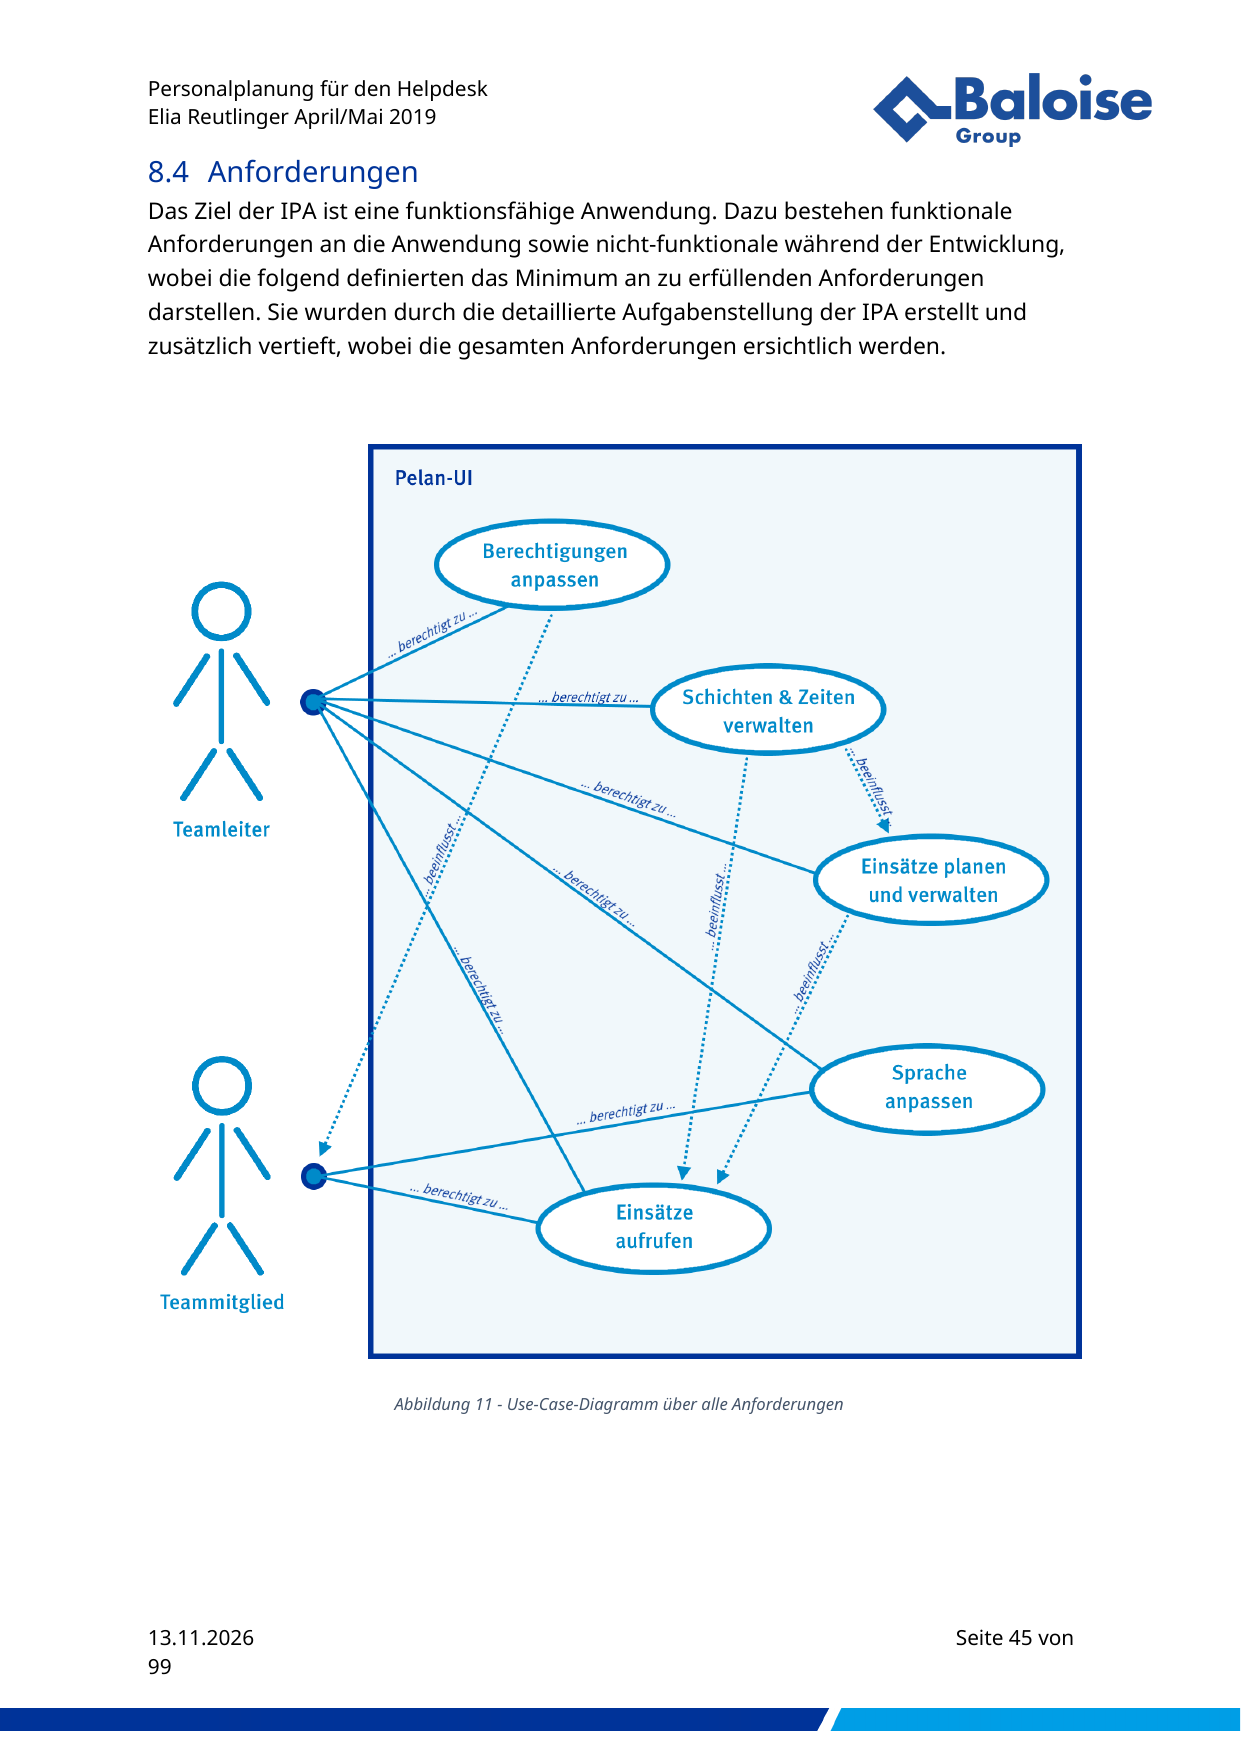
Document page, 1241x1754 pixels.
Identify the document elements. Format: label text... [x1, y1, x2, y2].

text Das Ziel der IPA ist eine funktionsfähige Anwendung. Dazu bestehen funktionale Anforderungen an die Anwendung sowie nicht-funktionale während der Entwicklung, wobei die folgend definierten das Minimum an zu erfüllenden Anforderungen darstellen. Sie wurden durch die detaillierte Aufgabenstellung der IPA erstellt und zusätzlich vertieft, wobei die gesamten Anforderungen ersichtlich werden. [148, 194, 1093, 361]
picture [873, 73, 1152, 147]
picture [0, 1708, 1241, 1733]
subtitle Anforderungen [148, 152, 1093, 191]
picture [147, 430, 1097, 1373]
